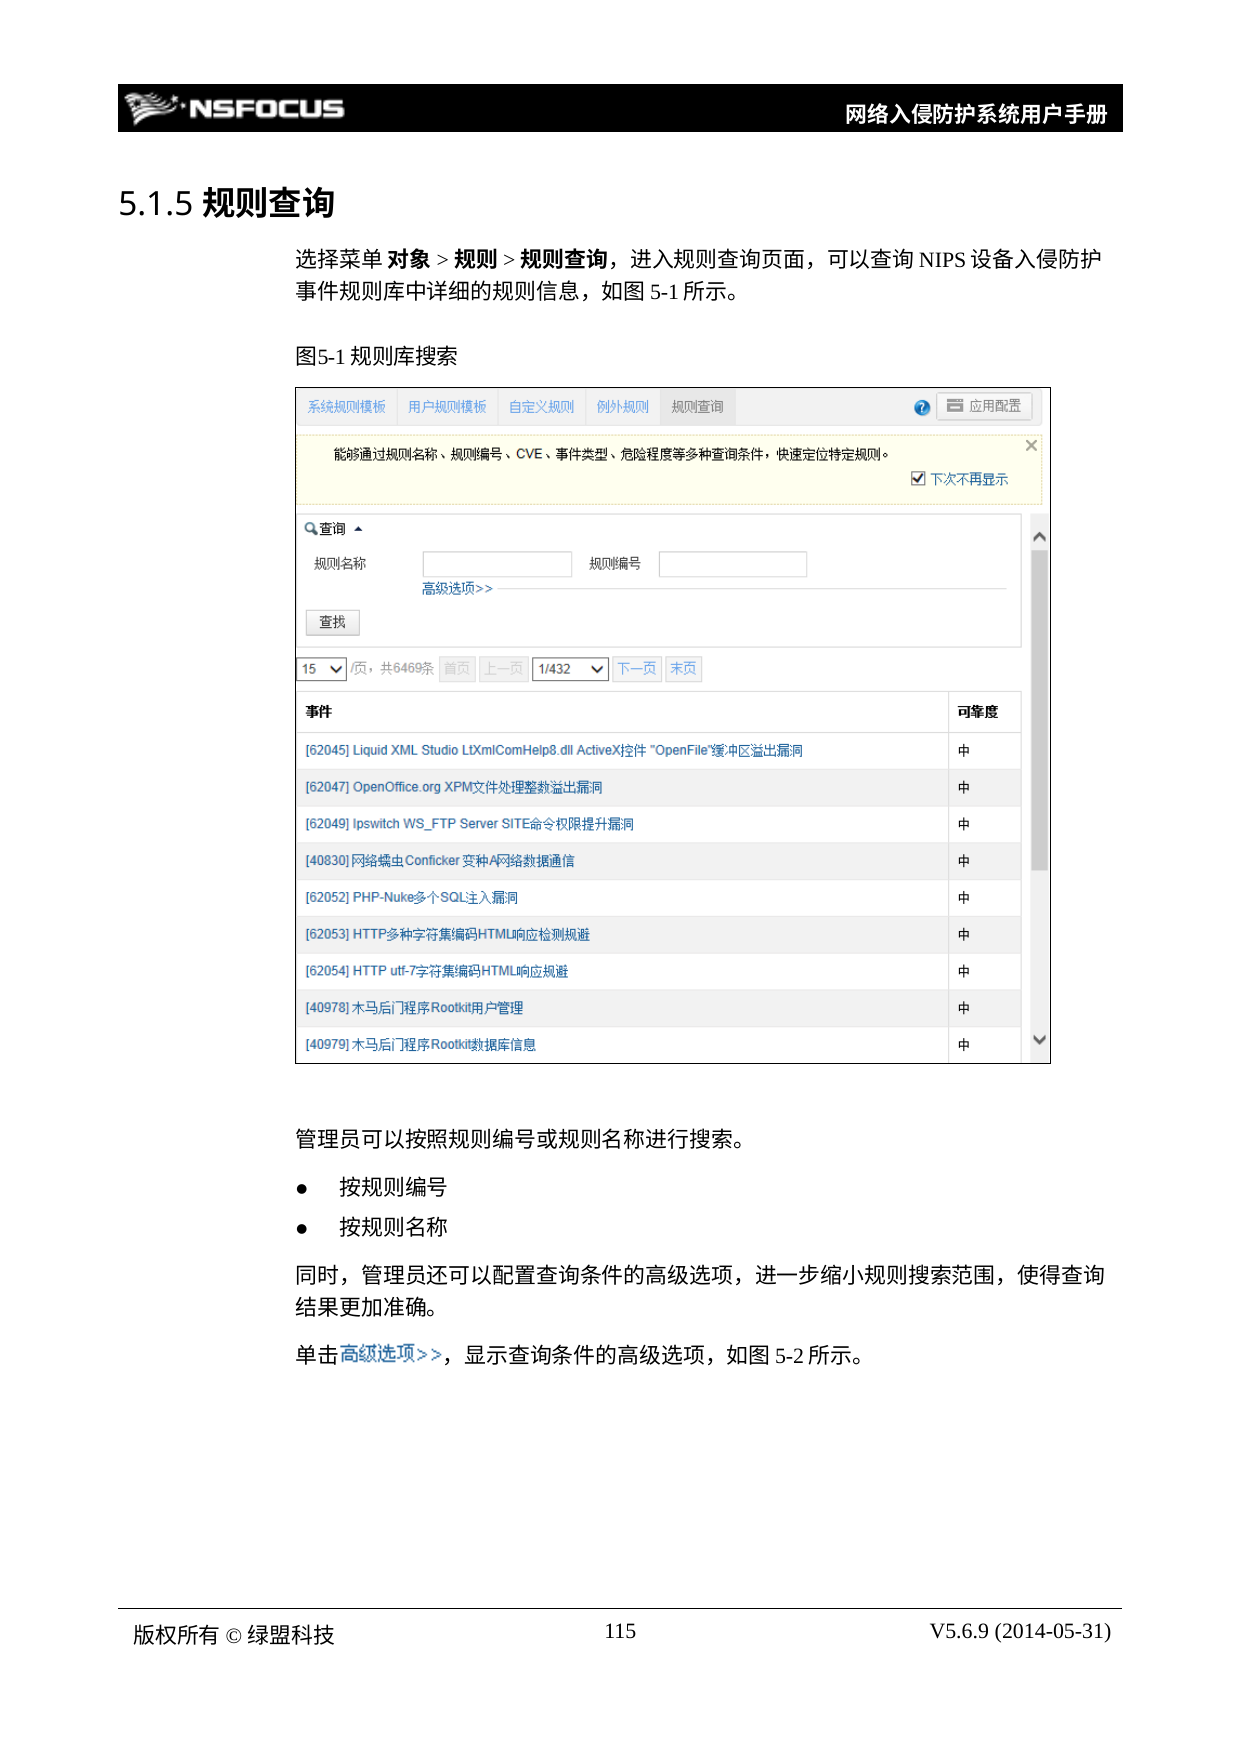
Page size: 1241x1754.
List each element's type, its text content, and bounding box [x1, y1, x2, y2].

text 管理员可以按照规则编号或规则名称进行搜索。 [295, 1122, 1122, 1153]
subtitle 规则查询 [118, 177, 1122, 226]
text 规则库搜索 [295, 339, 1122, 371]
text 单击，显示查询条件的高级选项，如图5-17所示。 [295, 1338, 1122, 1370]
picture [339, 1342, 443, 1364]
text 选择菜单 对象 > 规则 > 规则查询，进入规则查询页面，可以查询NIPS设备入侵防护事件规则库中详细的规则信息，如图5-16所示。 [295, 242, 1122, 306]
list 按规则编号 [295, 1170, 1122, 1202]
list 按规则名称 [295, 1210, 1122, 1242]
text 同时，管理员还可以配置查询条件的高级选项，进一步缩小规则搜索范围，使得查询结果更加准确。 [295, 1258, 1122, 1322]
picture [296, 388, 1050, 1063]
picture [118, 84, 1123, 132]
